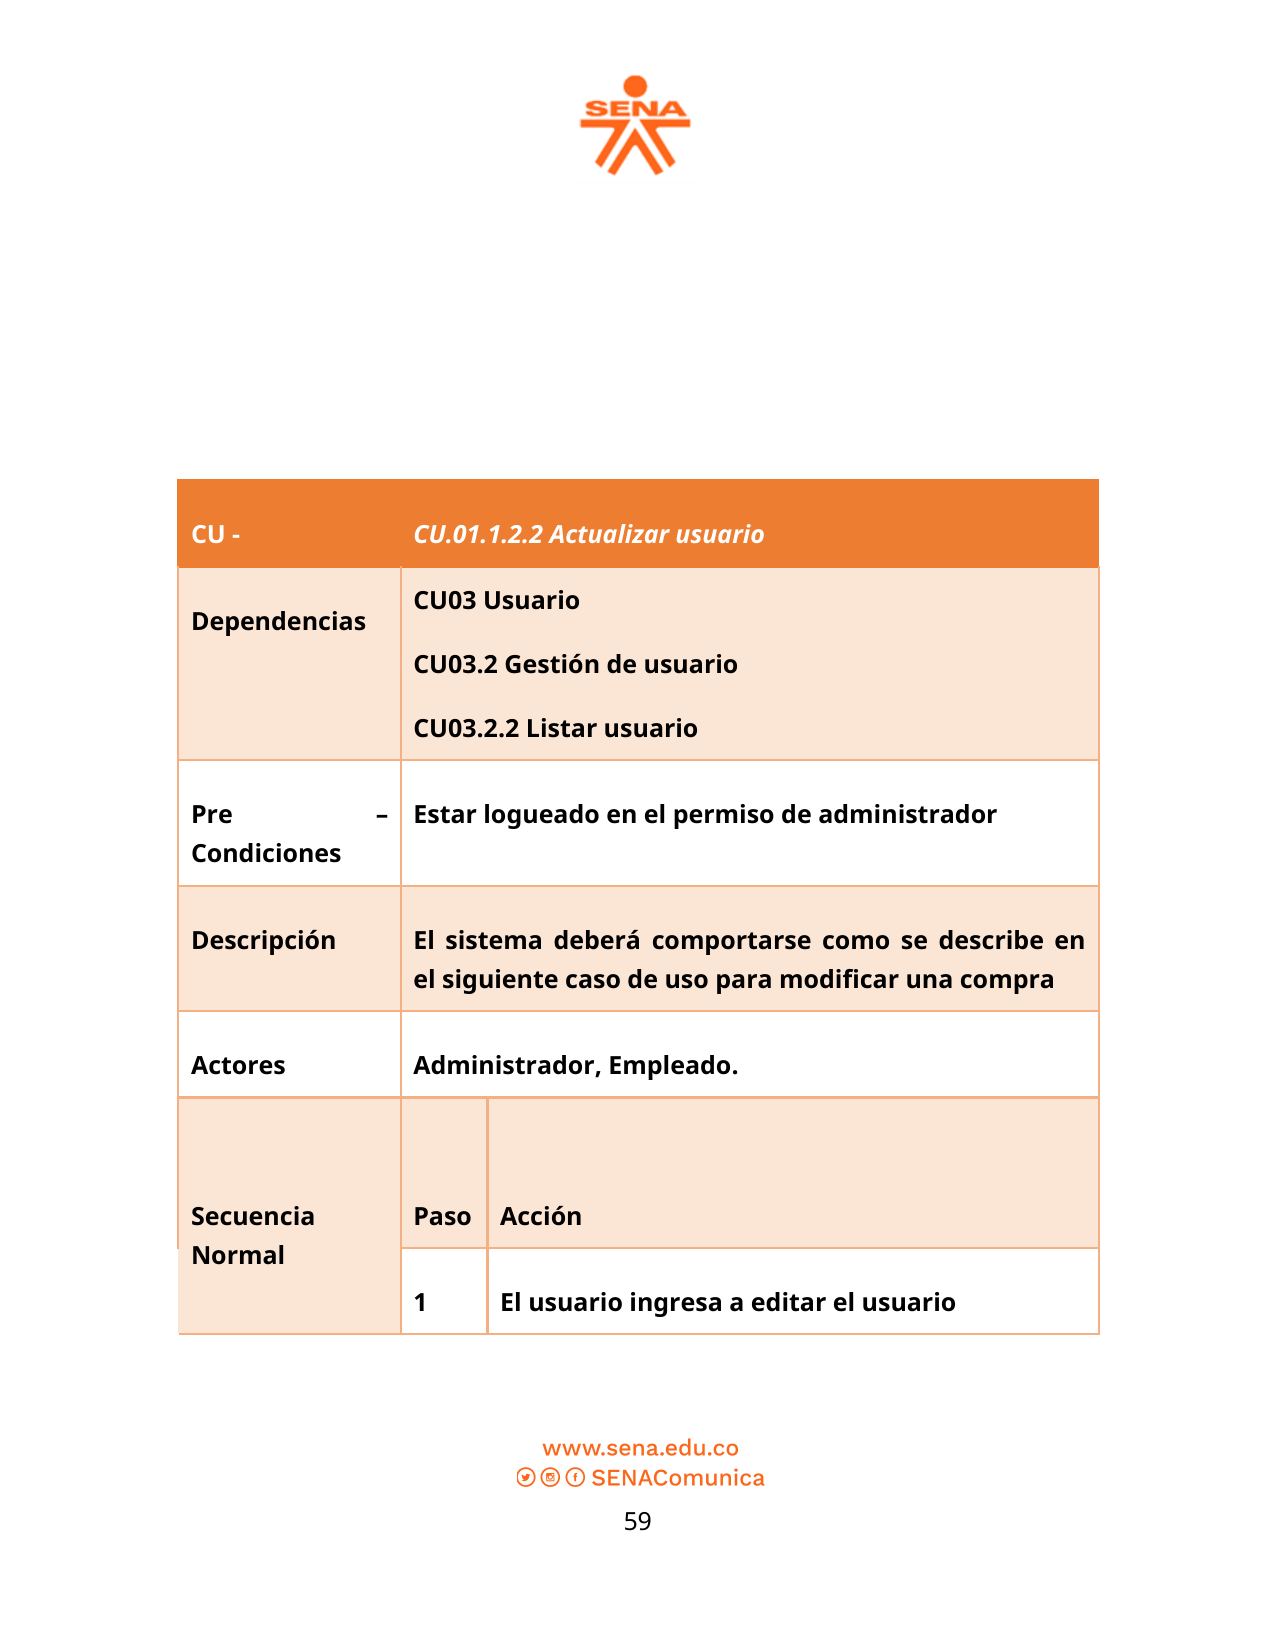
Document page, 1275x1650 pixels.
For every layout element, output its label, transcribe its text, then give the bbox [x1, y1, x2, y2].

table_cell Secuencia Normal [178, 1099, 400, 1333]
table_header CU.01.1.2.2 Actualizar usuario [401, 481, 1099, 566]
table_cell Dependencias [179, 568, 400, 759]
table_cell Estar logueado en el permiso de administrador [402, 761, 1098, 885]
table_cell Acción [489, 1099, 1098, 1247]
table_cell CU03 Usuario CU03.2 Gestión de usuario CU03.2.2 Listar usuario [402, 568, 1098, 759]
table_cell El sistema deberá comportarse como se describe en el siguiente caso de uso para modificar una compra [402, 887, 1098, 1010]
table_cell 1 [402, 1249, 486, 1333]
table_header CU - [179, 481, 401, 566]
picture [517, 1436, 765, 1487]
table_cell Actores [179, 1012, 400, 1096]
table_cell Administrador, Empleado. [402, 1012, 1098, 1096]
table_cell Descripción [179, 887, 400, 1010]
table_cell Paso [402, 1099, 486, 1247]
table_cell Pre – Condiciones [179, 761, 400, 885]
picture [573, 73, 702, 184]
table_cell El usuario ingresa a editar el usuario [489, 1249, 1098, 1333]
